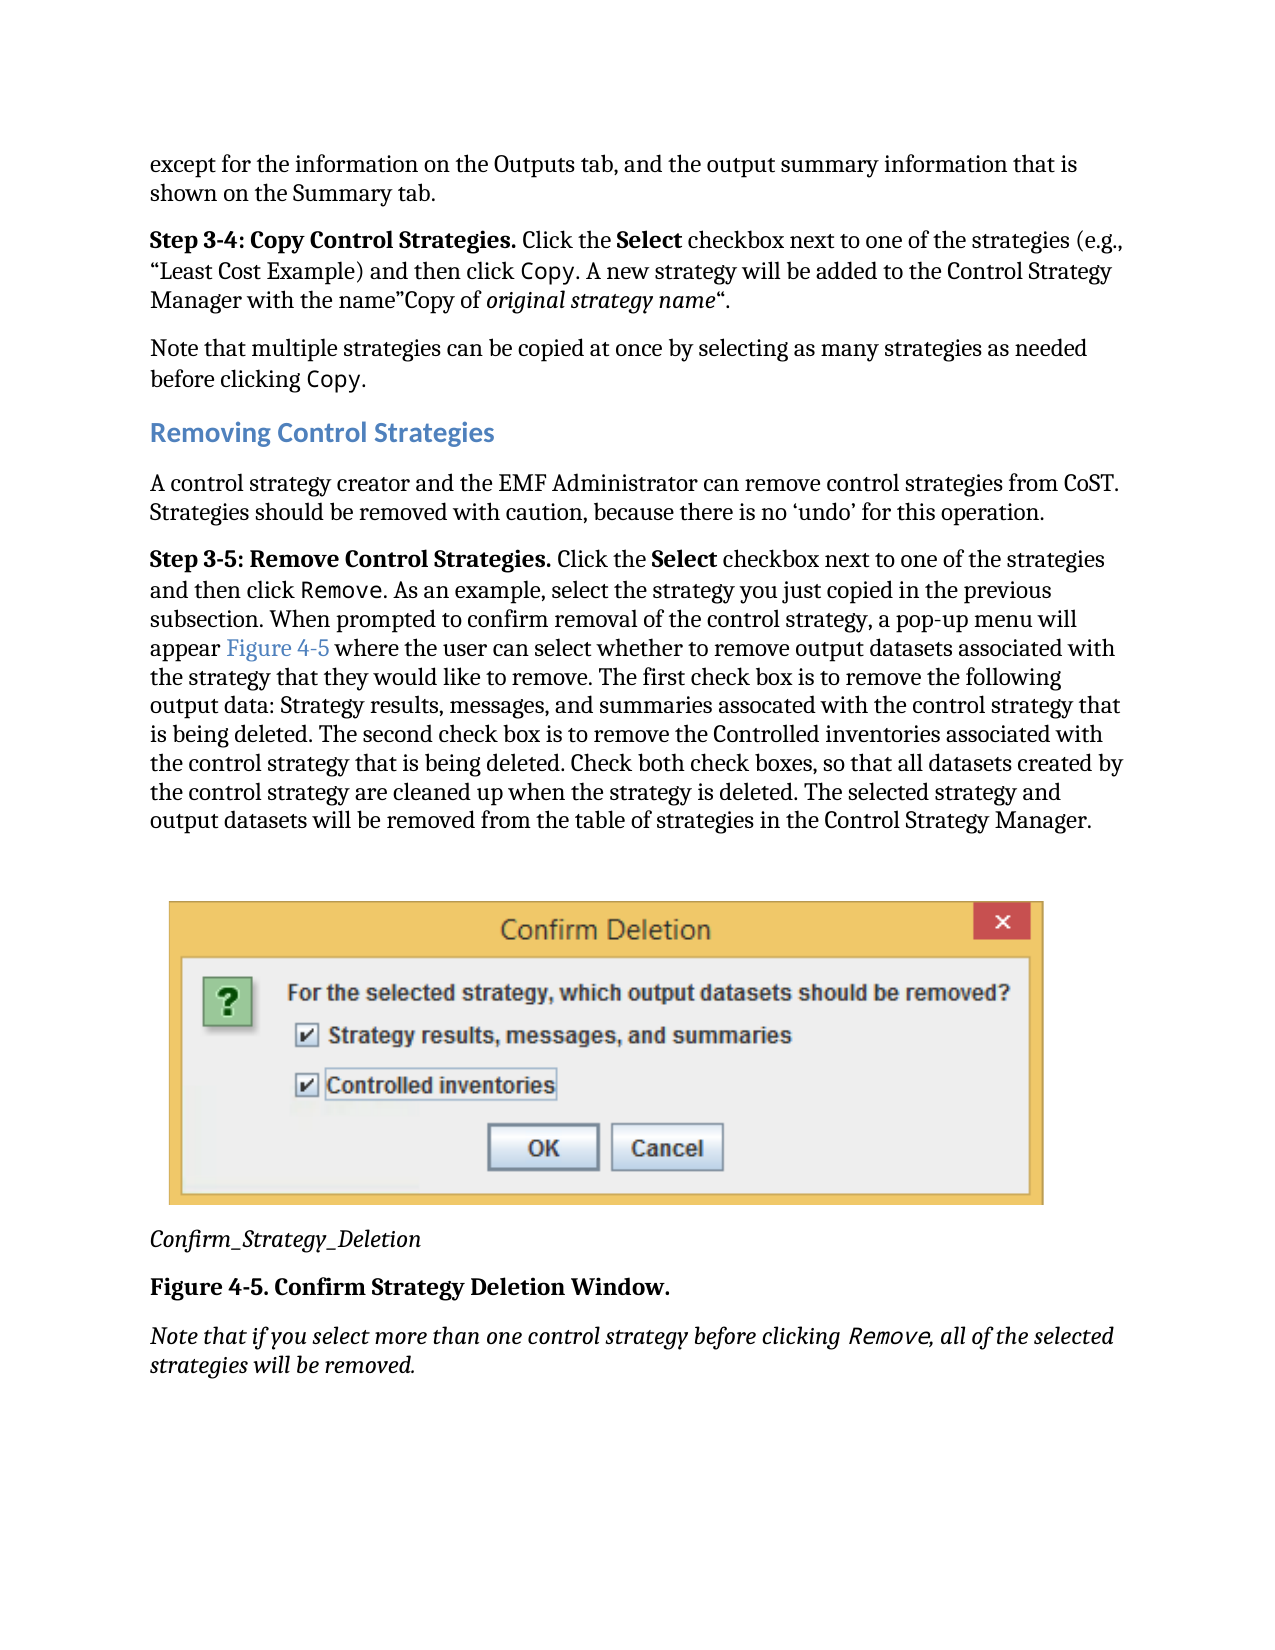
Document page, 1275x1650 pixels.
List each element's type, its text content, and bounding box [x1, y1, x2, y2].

text Step 3-4: Copy Control Strategies. Click the Select checkbox next to one of the strategies (e.g., “Least Cost Example) and then click Copy. A new strategy will be added to the Control Strategy Manager with the name”Copy of original strategy name“. [150, 226, 1125, 315]
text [150, 150, 1125, 207]
subtitle Removing Control Strategies [150, 414, 1125, 450]
text Step 3-5: Remove Control Strategies. Click the Select checkbox next to one of the strategies and then click Remove. As an example, select the strategy you just copied in the previous subsection. When prompted to confirm removal of the control strategy, a pop-up menu will appear Figure 4-5 where the user can select whether to remove output datasets associated with the strategy that they would like to remove. The first check box is to remove the following output data: Strategy results, messages, and summaries assocated with the control strategy that is being deleted. The second check box is to remove the Controlled inventories associated with the control strategy that is being deleted. Check both check boxes, so that all datasets created by the control strategy are cleaned up when the strategy is deleted. The selected strategy and output datasets will be removed from the table of strategies in the Control Strategy Manager. [150, 545, 1125, 835]
text Note that multiple strategies can be copied at once by selecting as many strategies as needed before clicking Copy. [150, 334, 1125, 394]
text Confirm_Strategy_Deletion [150, 1225, 1125, 1254]
picture [168, 901, 1044, 1205]
text Note that if you select more than one control strategy before clicking Remove, all of the selected strategies will be removed. [150, 1320, 1125, 1380]
text A control strategy creator and the EMF Administrator can remove control strategies from CoST. Strategies should be removed with caution, because there is no ‘undo’ for this operation. [150, 469, 1125, 526]
text Figure 4-5. Confirm Strategy Deletion Window. [150, 1272, 1125, 1301]
